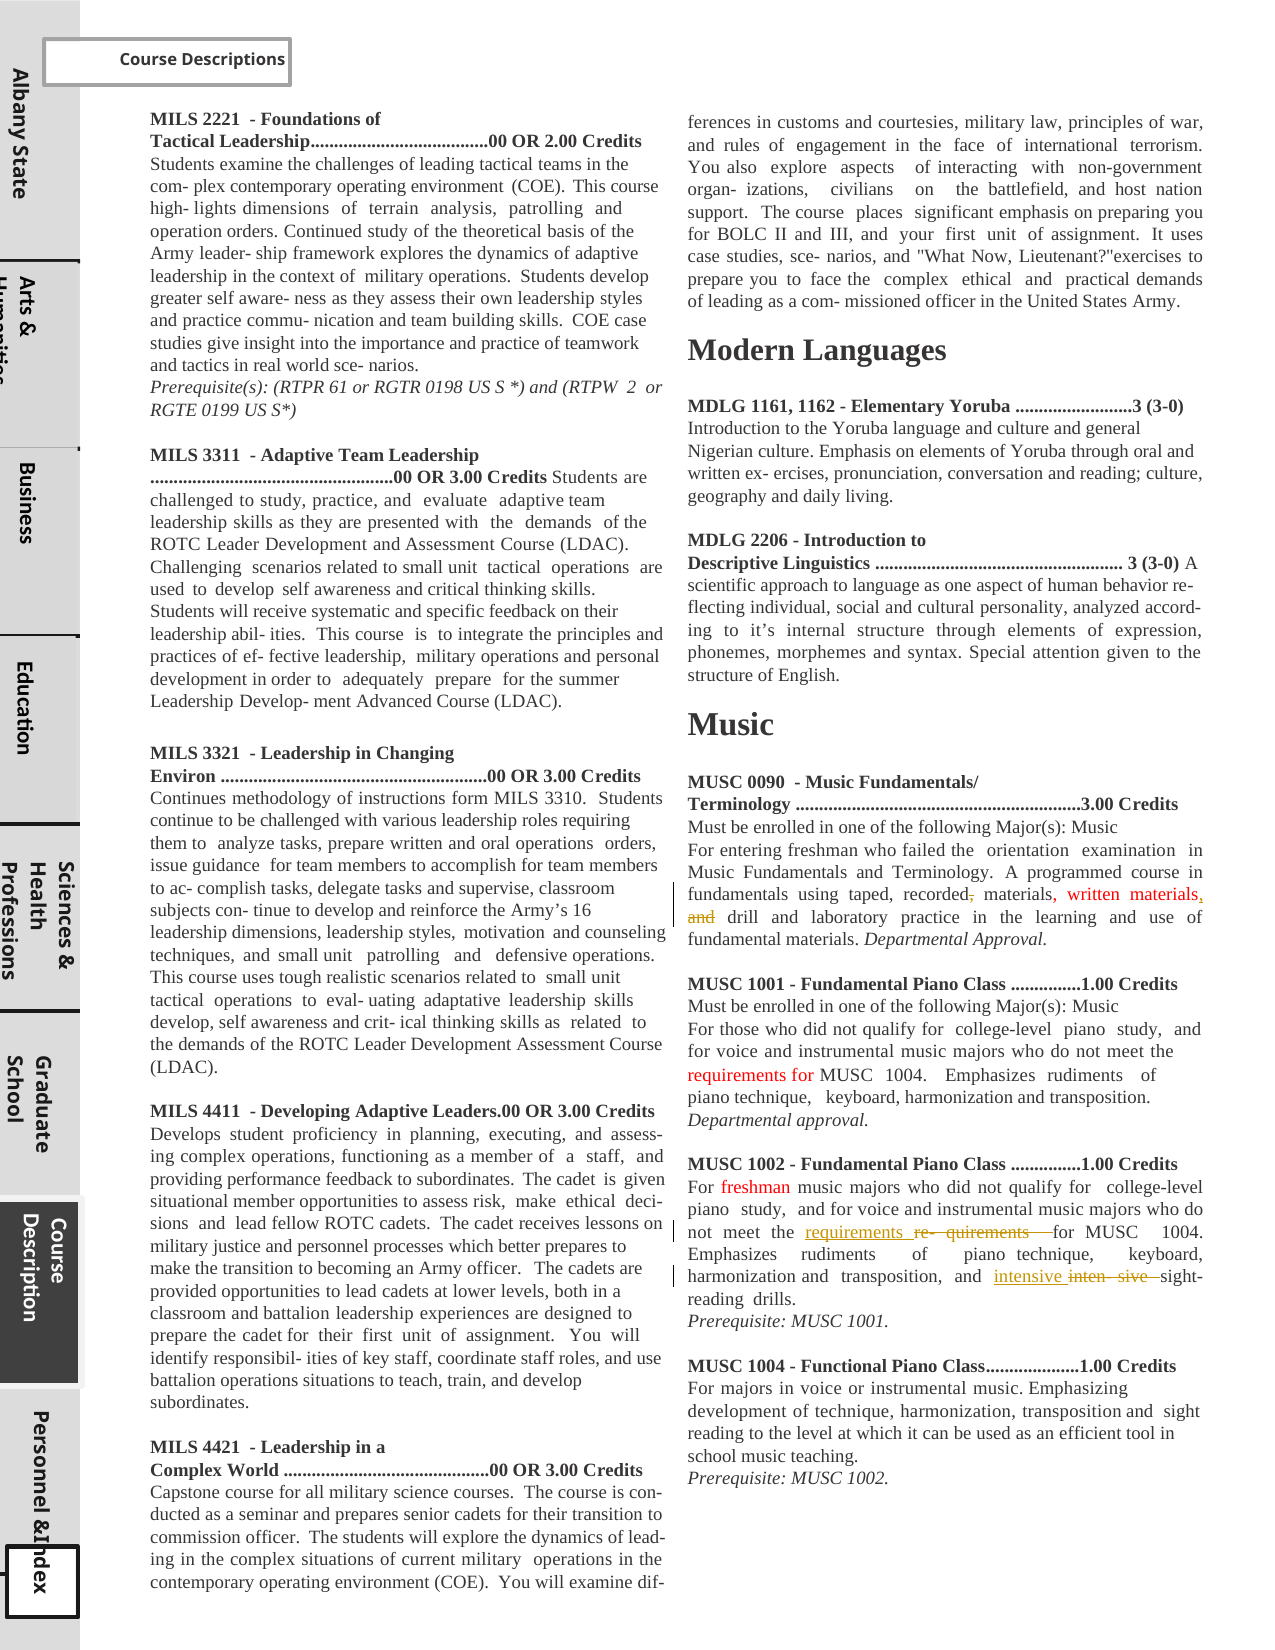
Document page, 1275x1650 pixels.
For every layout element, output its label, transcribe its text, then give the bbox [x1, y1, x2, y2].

text For entering freshman who failed the orientation examination in Music Fundamentals and Terminology. A programmed course in fundamentals using taped, recorded materials, written materials drill and laboratory practice in the learning and use of fundamental materials. Departmental Approval. [687, 838, 1203, 949]
text MILS 3311 - Adaptive Team Leadership ....................................................00 OR 3.00 Credits Students are challenged to study, practice, and evaluate adaptive team leadership skills as they are presented with the demands of the ROTC Leader Development and Assessment Course (LDAC). Challenging scenarios related to small unit tactical operations are used to develop self awareness and critical thinking skills. Students will receive systematic and specific feedback on their leadership abil- ities. This course is to integrate the principles and practices of ef- fective leadership, military operations and personal development in order to adequately prepare for the summer Leadership Develop- ment Advanced Course (LDAC). [150, 444, 666, 712]
text For those who did not qualify for college-level piano study, and for voice and instrumental music majors who do not meet the [687, 1018, 1203, 1062]
text MILS 2221 - Foundations of [150, 108, 662, 129]
text Must be enrolled in one of the following Major(s): Music [687, 816, 1212, 837]
text ferences in customs and courtesies, military law, principles of war, and rules of engagement in the face of international terrorism. You also explore aspects of interacting with non-government organ- izations, civilians on the battlefield, and host nation support. The course places significant emphasis on preparing you for BOLC II and III, and your first unit of assignment. It uses case studies, sce- narios, and "What Now, Lieutenant?"exercises to prepare you to face the complex ethical and practical demands of leading as a com- missioned officer in the United States Army. [687, 111, 1203, 312]
text RGTE 0199 US S*) [150, 399, 662, 421]
text requirements for MUSC 1004. Emphasizes rudiments of piano technique, keyboard, harmonization and transposition. Departmental approval. [687, 1064, 1203, 1130]
text MDLG 2206 - Introduction to [687, 529, 1212, 551]
text MDLG 1161, 1162 - Elementary Yoruba .........................3 (3-0) Introduction to the Yoruba language and culture and general Nigerian culture. Emphasis on elements of Yoruba through oral and written ex- ercises, pronunciation, conversation and reading; culture, geography and daily living. [687, 395, 1203, 506]
text Environ .........................................................00 OR 3.00 Credits Continues methodology of instructions form MILS 3310. Students continue to be challenged with various leadership roles requiring them to analyze tasks, prepare written and oral operations orders, issue guidance for team members to accomplish for team members to ac- complish tasks, delegate tasks and supervise, classroom subjects con- tinue to develop and reinforce the Army’s 16 leadership dimensions, leadership styles, motivation and counseling techniques, and small unit patrolling and defensive operations. This course uses tough realistic scenarios related to small unit tactical operations to eval- uating adaptative leadership skills develop, self awareness and crit- ical thinking skills as related to the demands of the ROTC Leader Development Assessment Course (LDAC). [150, 764, 666, 1077]
text Prerequisite(s): (RTPR 61 or RGTR 0198 US S *) and (RTPW 2 or [150, 376, 666, 398]
text MILS 3321 - Leadership in Changing [150, 742, 662, 764]
text Music [687, 704, 1212, 743]
text Descriptive Linguistics ..................................................... 3 (3-0) A scientific approach to language as one aspect of human behavior re- flecting individual, social and cultural personality, analyzed accord- ing to it’s internal structure through elements of expression, phonemes, morphemes and syntax. Special attention given to the structure of English. [687, 552, 1203, 685]
text For freshman music majors who did not qualify for college-level piano study, and for voice and instrumental music majors who do not meet the for MUSC 1004. Emphasizes rudiments of piano technique, keyboard, harmonization and transposition, and sight-reading drills. [687, 1176, 1203, 1309]
text MILS 4421 - Leadership in a [150, 1436, 662, 1458]
text For majors in voice or instrumental music. Emphasizing development of technique, harmonization, transposition and sight reading to the level at which it can be used as an efficient tool in school music teaching. [687, 1377, 1203, 1466]
text MILS 4411 - Developing Adaptive Leaders.00 OR 3.00 Credits Develops student proficiency in planning, executing, and assess- ing complex operations, functioning as a member of a staff, and providing performance feedback to subordinates. The cadet is given situational member opportunities to assess risk, make ethical deci- sions and lead fellow ROTC cadets. The cadet receives lessons on military justice and personnel processes which better prepares to make the transition to becoming an Army officer. The cadets are provided opportunities to lead cadets at lower levels, both in a classroom and battalion leadership experiences are designed to prepare the cadet for their first unit of assignment. You will identify responsibil- ities of key staff, coordinate staff roles, and use battalion operations situations to teach, train, and develop subordinates. [150, 1100, 666, 1413]
text Complex World ............................................00 OR 3.00 Credits Capstone course for all military science courses. The course is con- ducted as a seminar and prepares senior cadets for their transition to commission officer. The students will explore the dynamics of lead- ing in the complex situations of current military operations in the contemporary operating environment (COE). You will examine dif- [150, 1458, 666, 1592]
text Tactical Leadership......................................00 OR 2.00 Credits Students examine the challenges of leading tactical teams in the com- plex contemporary operating environment (COE). This course high- lights dimensions of terrain analysis, patrolling and operation orders. Continued study of the theoretical basis of the Army leader- ship framework explores the dynamics of adaptive leadership in the context of military operations. Students develop greater self aware- ness as they assess their own leadership styles and practice commu- nication and team building skills. COE case studies give insight into the importance and practice of teamwork and tactics in real world sce- narios. [150, 130, 666, 376]
text Course Descriptions [119, 49, 1212, 70]
text MUSC 1002 - Fundamental Piano Class ...............1.00 Credits [687, 1153, 1212, 1174]
text Must be enrolled in one of the following Major(s): Music [687, 995, 1212, 1017]
text Prerequisite: MUSC 1002. [687, 1467, 1212, 1488]
text MUSC 1004 - Functional Piano Class....................1.00 Credits [687, 1355, 1203, 1376]
text Modern Languages [687, 332, 1212, 368]
text MUSC 0090 - Music Fundamentals/ [687, 771, 1212, 792]
text Terminology .............................................................3.00 Credits [687, 793, 1212, 815]
text MUSC 1001 - Fundamental Piano Class ...............1.00 Credits [687, 973, 1212, 994]
text Prerequisite: MUSC 1001. [687, 1310, 1212, 1332]
